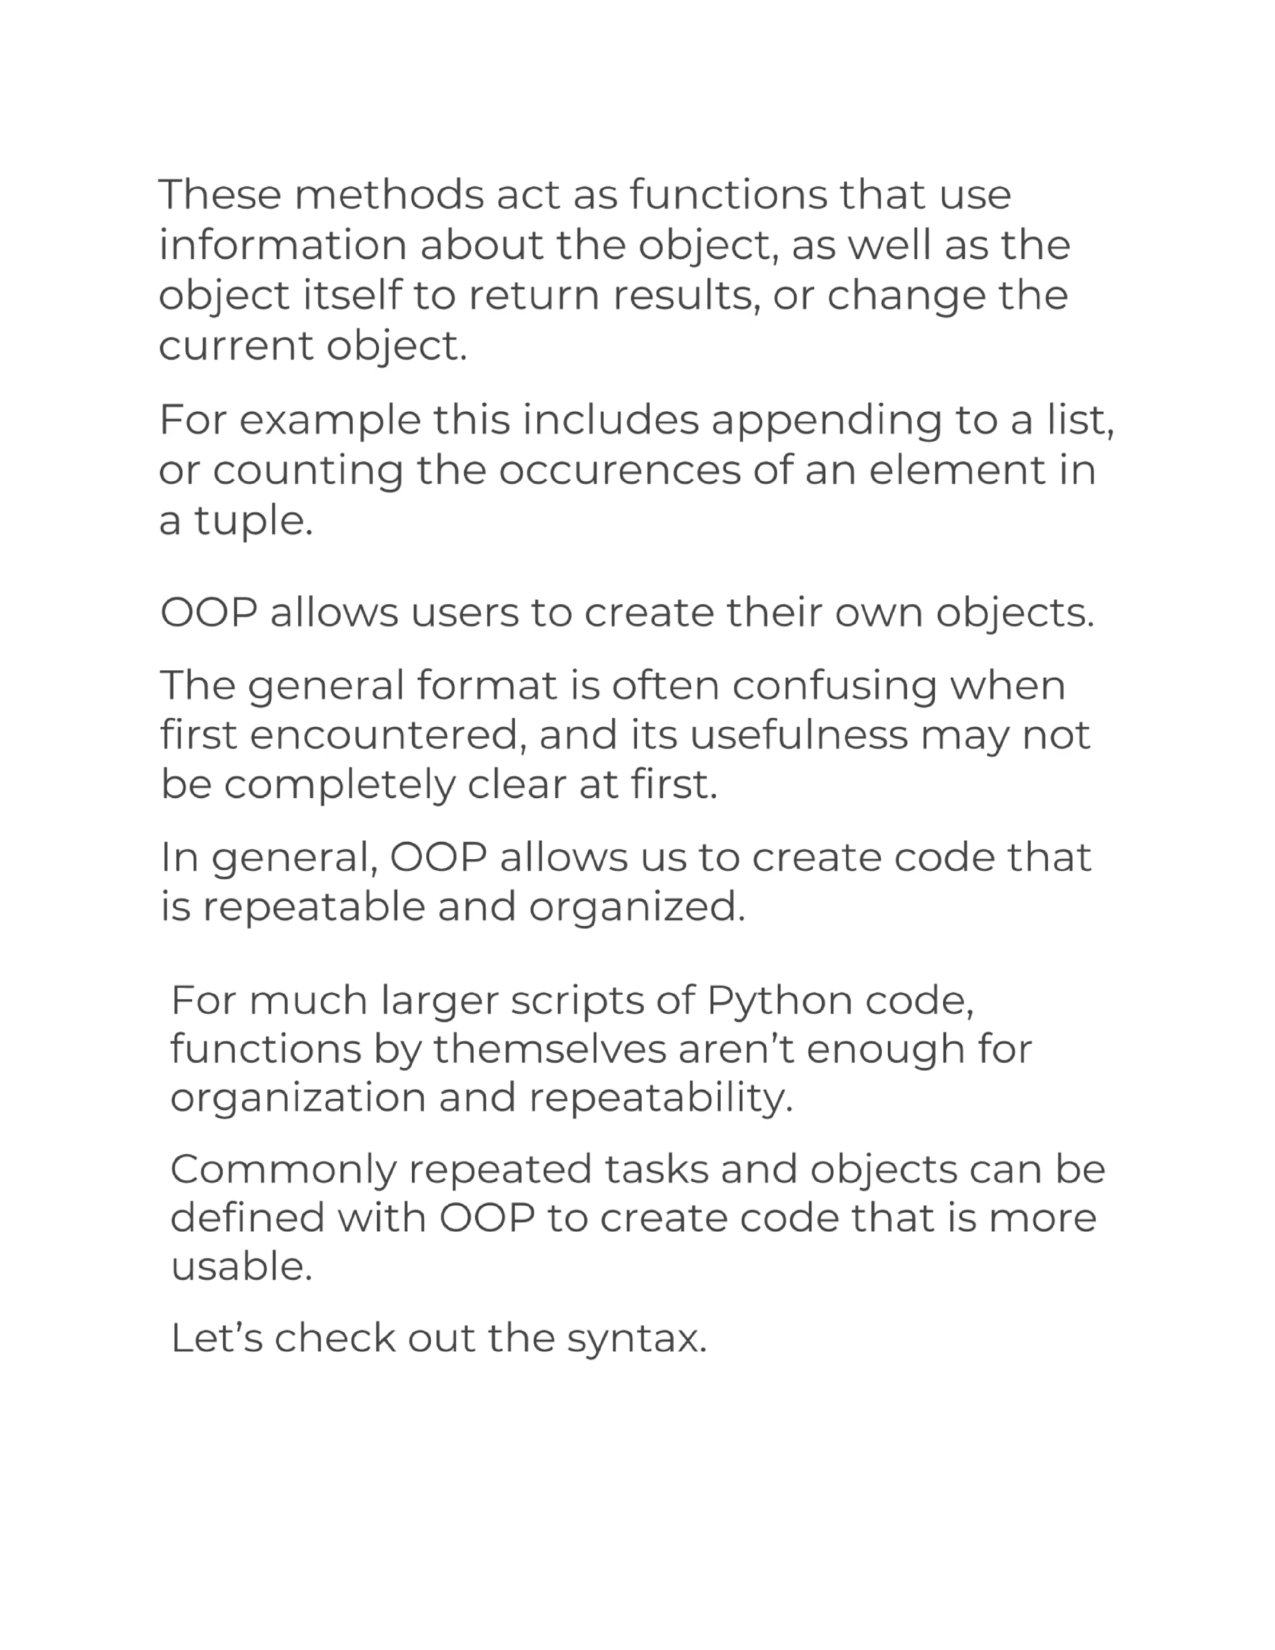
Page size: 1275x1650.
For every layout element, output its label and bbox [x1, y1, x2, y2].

picture [150, 963, 1125, 1369]
picture [150, 150, 1125, 558]
picture [150, 576, 1125, 945]
